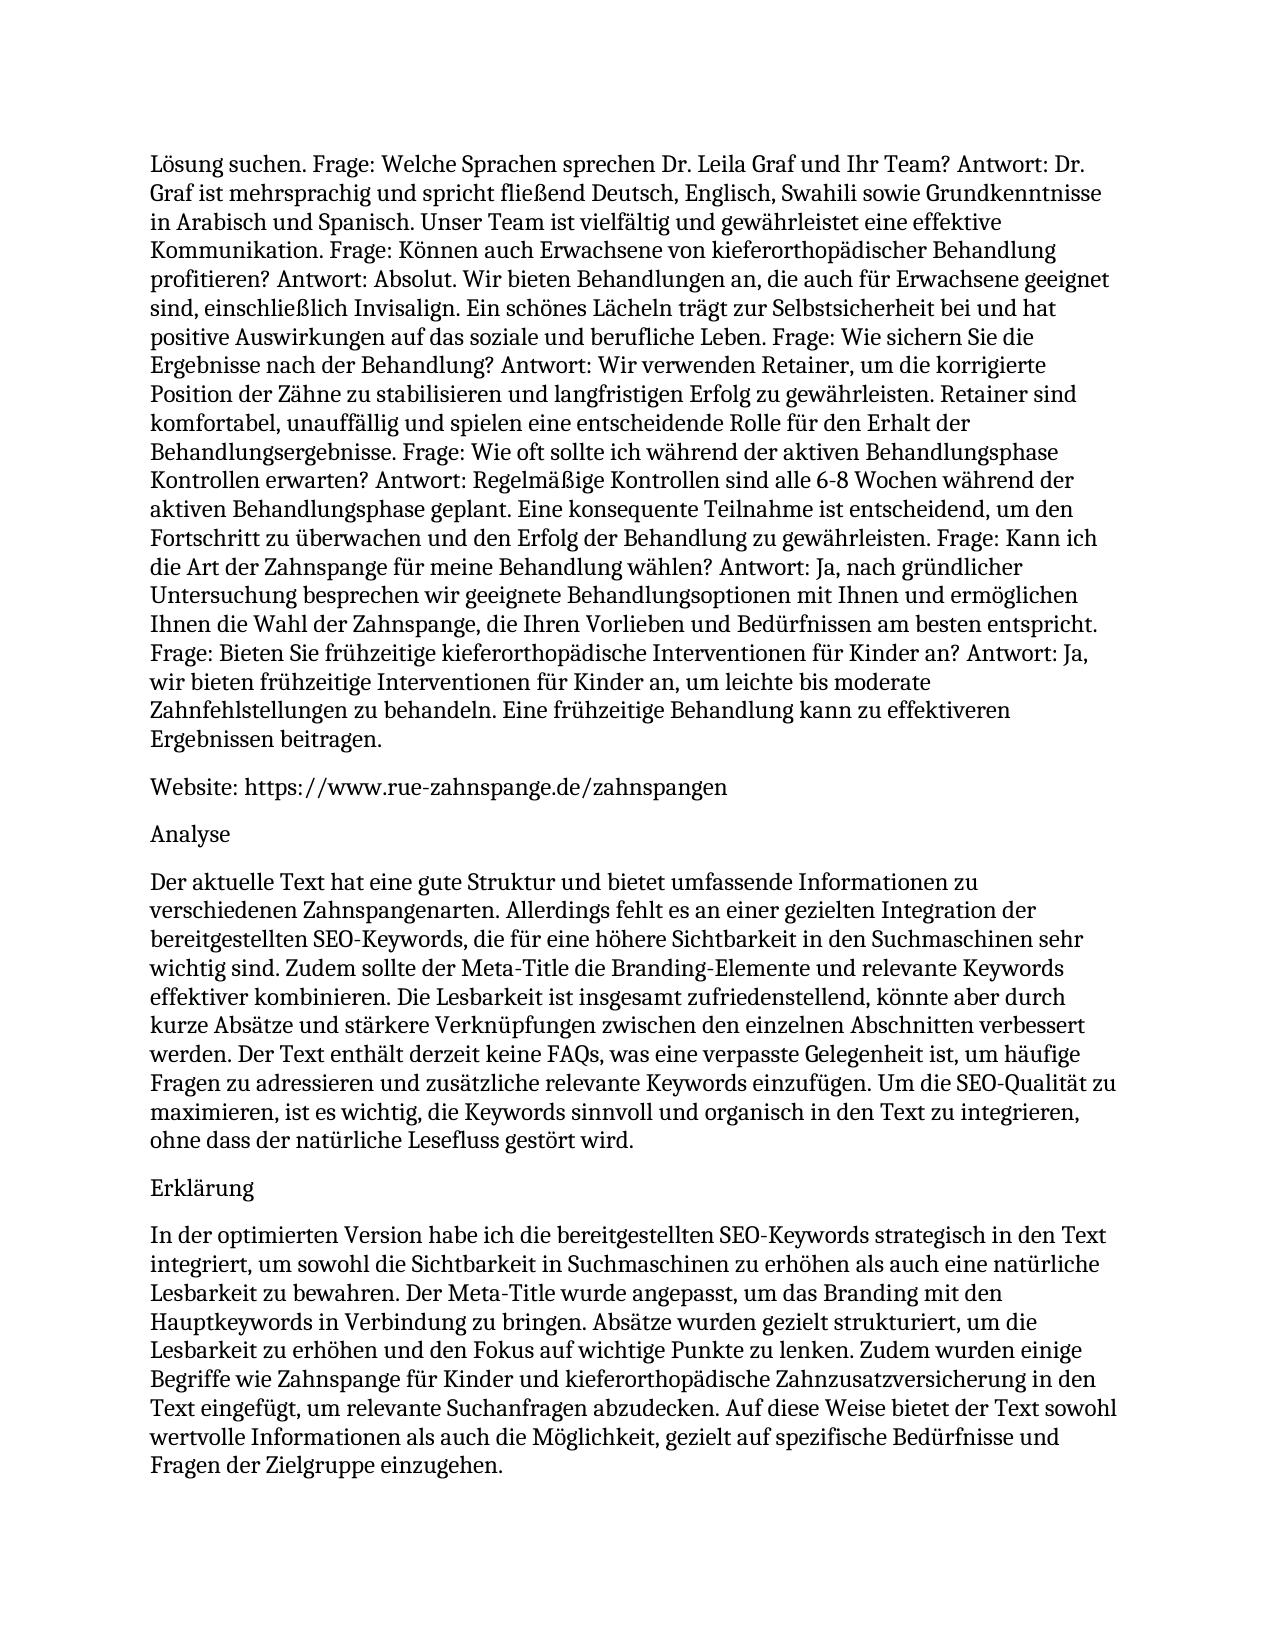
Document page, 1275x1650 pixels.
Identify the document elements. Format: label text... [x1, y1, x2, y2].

text Erklärung [150, 1174, 1125, 1202]
text Analyse [150, 820, 1125, 849]
text Der aktuelle Text hat eine gute Struktur und bietet umfassende Informationen zu verschiedenen Zahnspangenarten. Allerdings fehlt es an einer gezielten Integration der bereitgestellten SEO-Keywords, die für eine höhere Sichtbarkeit in den Suchmaschinen sehr wichtig sind. Zudem sollte der Meta-Title die Branding-Elemente und relevante Keywords effektiver kombinieren. Die Lesbarkeit ist insgesamt zufriedenstellend, könnte aber durch kurze Absätze und stärkere Verknüpfungen zwischen den einzelnen Abschnitten verbessert werden. Der Text enthält derzeit keine FAQs, was eine verpasste Gelegenheit ist, um häufige Fragen zu adressieren und zusätzliche relevante Keywords einzufügen. Um die SEO-Qualität zu maximieren, ist es wichtig, die Keywords sinnvoll und organisch in den Text zu integrieren, ohne dass der natürliche Lesefluss gestört wird. [150, 867, 1125, 1155]
text Website: https://www.rue-zahnspange.de/zahnspangen [150, 772, 1125, 801]
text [150, 150, 1125, 754]
text In der optimierten Version habe ich die bereitgestellten SEO-Keywords strategisch in den Text integriert, um sowohl die Sichtbarkeit in Suchmaschinen zu erhöhen als auch eine natürliche Lesbarkeit zu bewahren. Der Meta-Title wurde angepasst, um das Branding mit den Hauptkeywords in Verbindung zu bringen. Absätze wurden gezielt strukturiert, um die Lesbarkeit zu erhöhen und den Fokus auf wichtige Punkte zu lenken. Zudem wurden einige Begriffe wie Zahnspange für Kinder und kieferorthopädische Zahnzusatzversicherung in den Text eingefügt, um relevante Suchanfragen abzudecken. Auf diese Weise bietet der Text sowohl wertvolle Informationen als auch die Möglichkeit, gezielt auf spezifische Bedürfnisse und Fragen der Zielgruppe einzugehen. [150, 1221, 1125, 1480]
